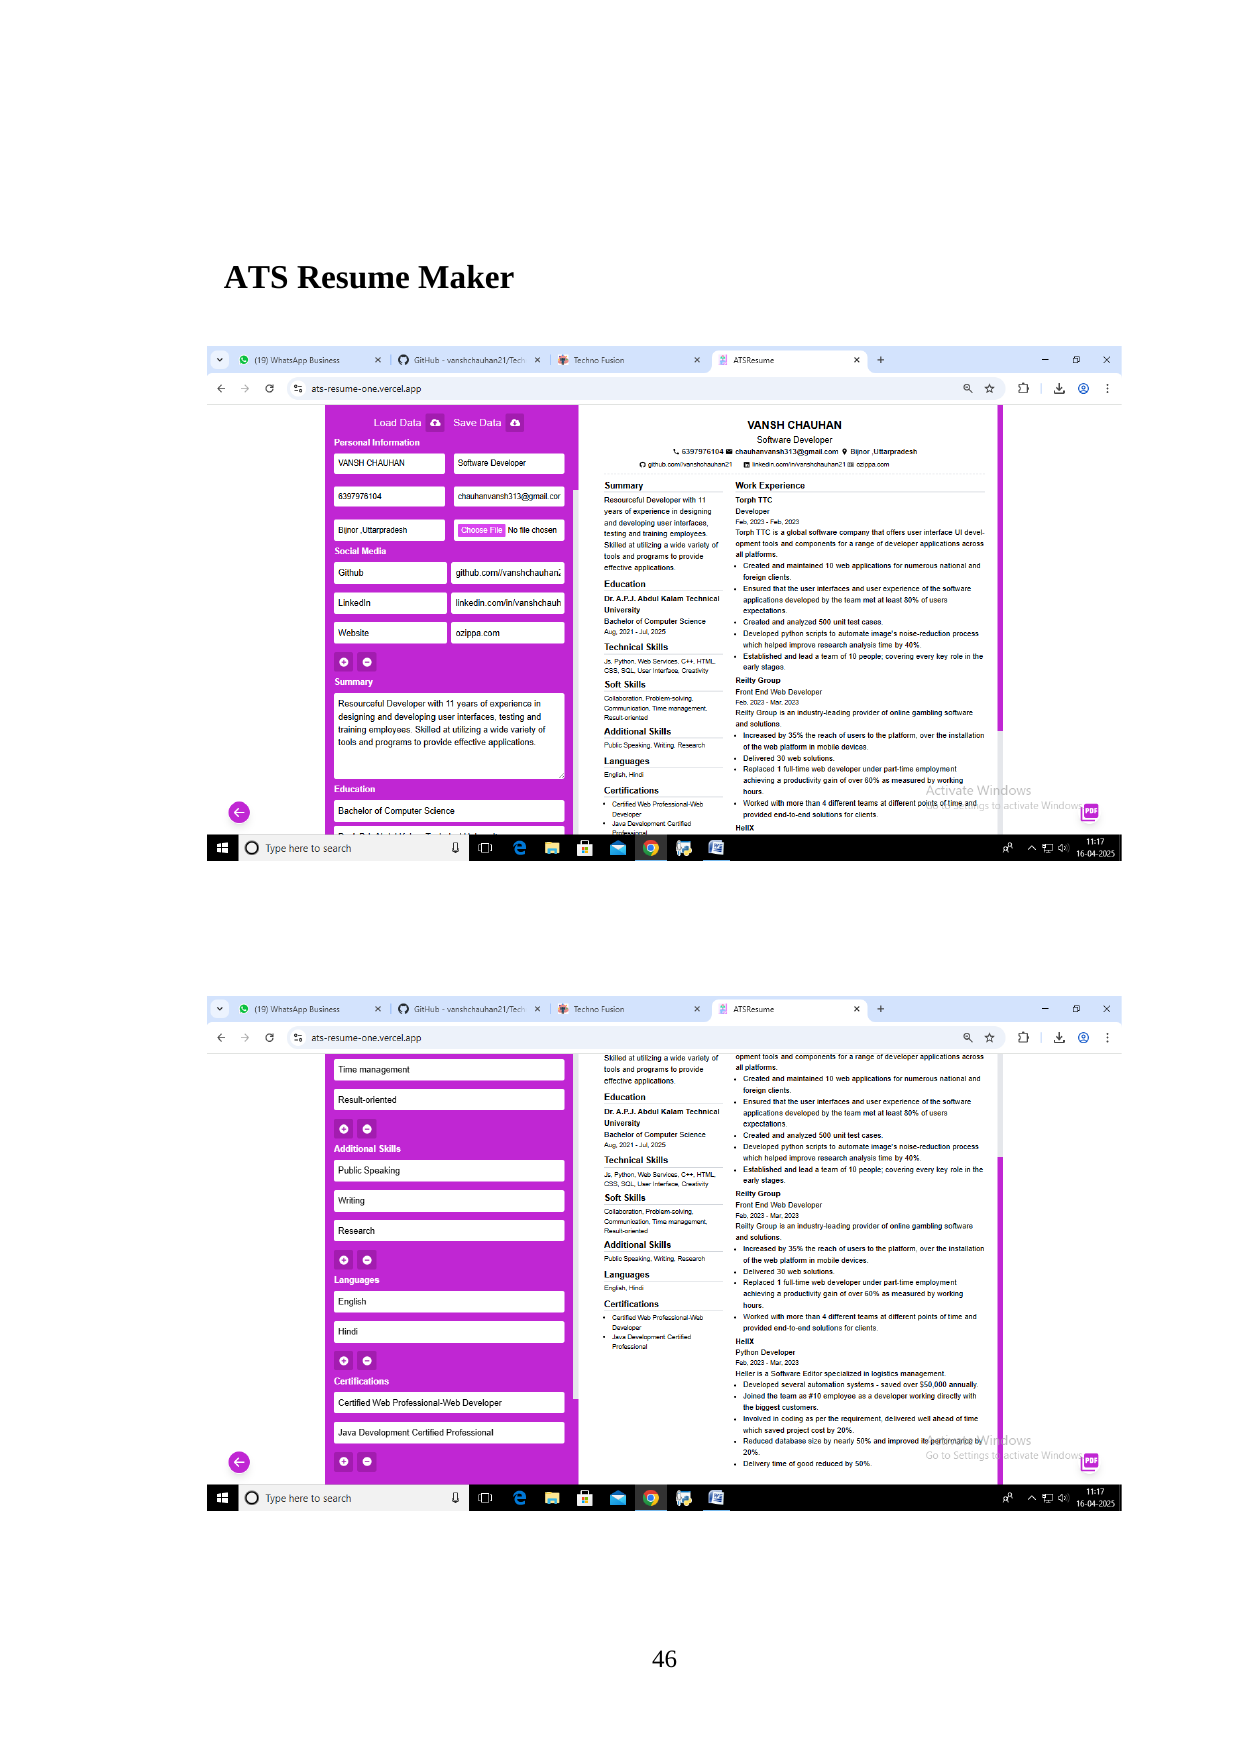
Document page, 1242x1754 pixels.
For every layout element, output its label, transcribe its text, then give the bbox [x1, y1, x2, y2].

text ATS Resume Maker [207, 258, 1122, 296]
picture [207, 996, 1122, 1511]
picture [207, 346, 1122, 861]
